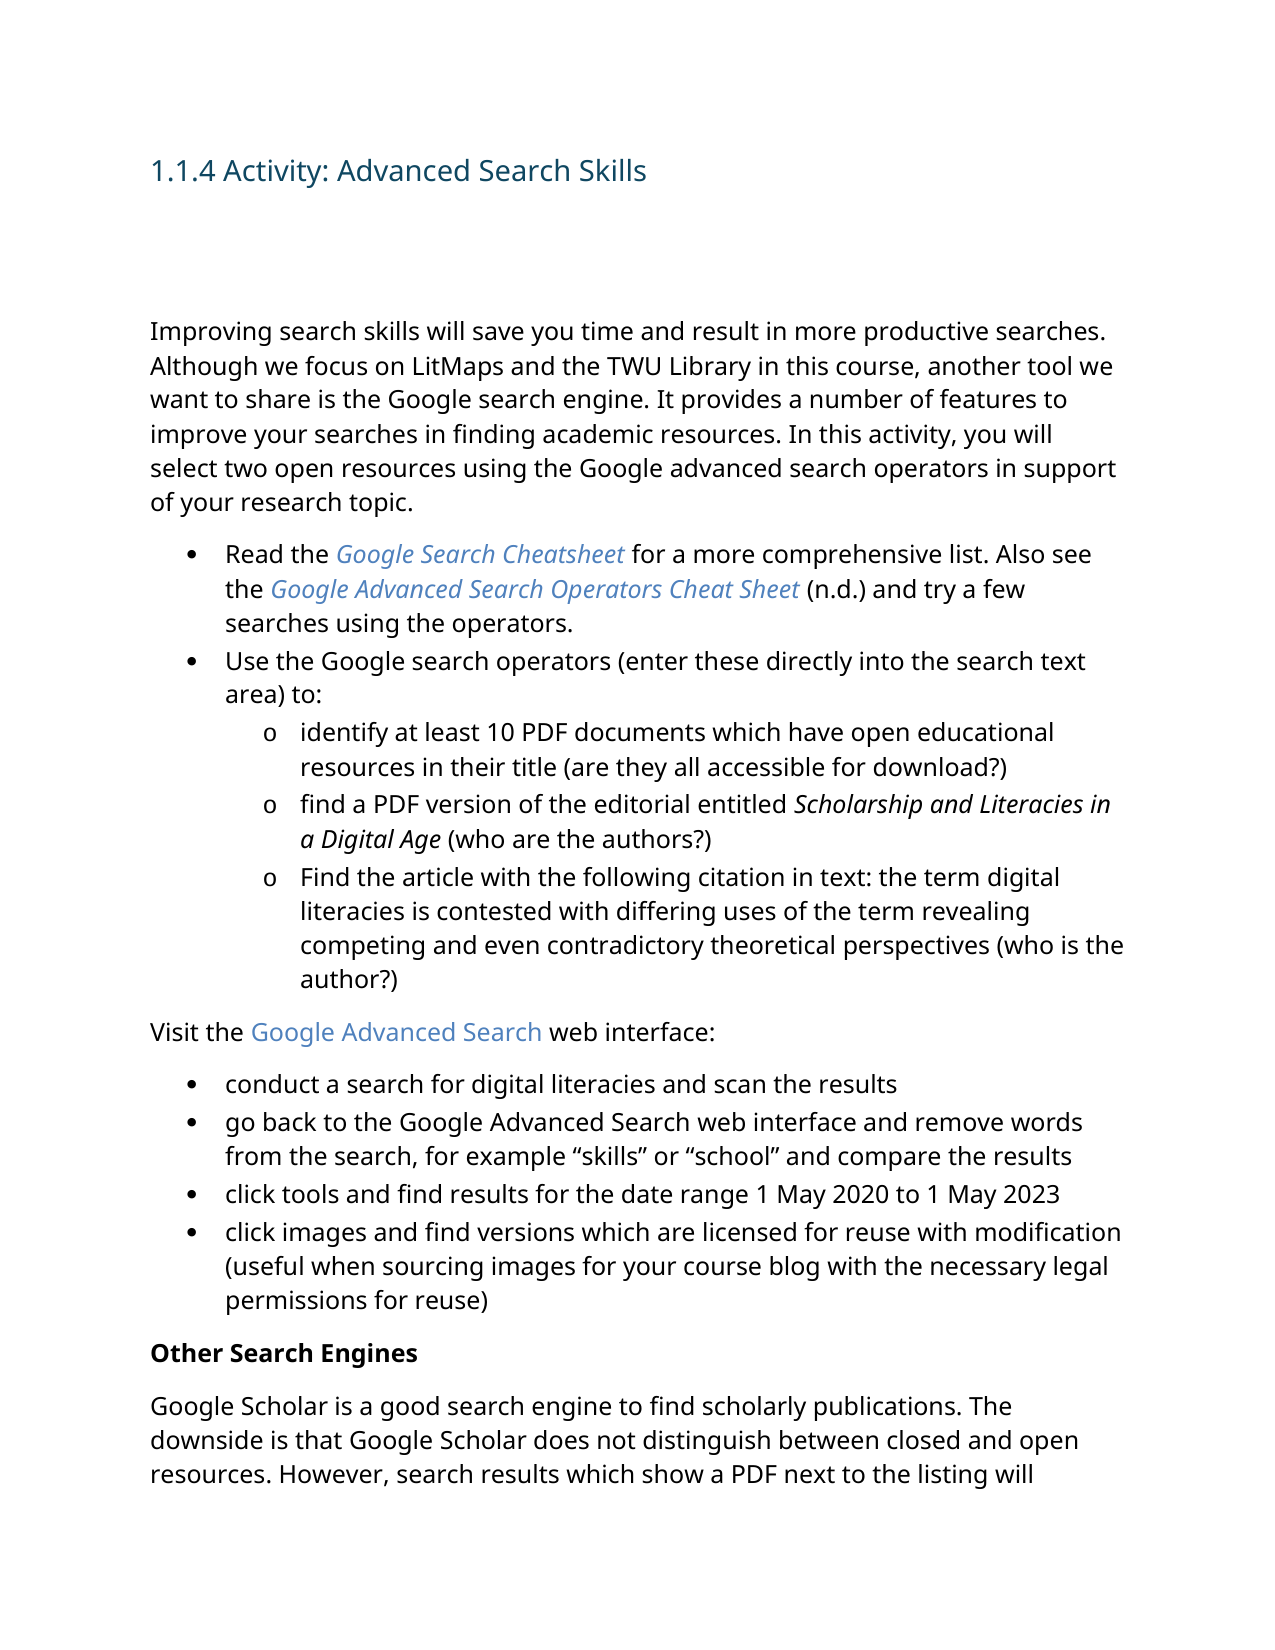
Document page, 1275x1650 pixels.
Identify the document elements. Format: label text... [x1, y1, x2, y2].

text Improving search skills will save you time and result in more productive searches. Although we focus on LitMaps and the TWU Library in this course, another tool we want to share is the Google search engine. It provides a number of features to improve your searches in finding academic resources. In this activity, you will select two open resources using the Google advanced search operators in support of your research topic. [150, 314, 1125, 518]
list Use the Google search operators (enter these directly into the search text area) to: [187, 643, 1125, 711]
list identify at least 10 PDF documents which have open educational resources in their title (are they all accessible for download?) [262, 715, 1125, 783]
list go back to the Google Advanced Search web interface and remove words from the search, for example “skills” or “school” and compare the results [187, 1105, 1125, 1173]
list Read the Google Search Cheatsheet for a more comprehensive list. Also see the Google Advanced Search Operators Cheat Sheet (n.d.) and try a few searches using the operators. [187, 537, 1125, 639]
text Other Search Engines [150, 1336, 1125, 1370]
text Visit the Google Advanced Search web interface: [150, 1014, 1125, 1048]
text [150, 1388, 1125, 1491]
list find a PDF version of the editorial entitled Scholarship and Literacies in a Digital Age (who are the authors?) [262, 787, 1125, 855]
list conduct a search for digital literacies and scan the results [187, 1067, 1125, 1101]
list click tools and find results for the date range 1 May 2020 to 1 May 2023 [187, 1177, 1125, 1211]
subtitle 1.1.4 Activity: Advanced Search Skills [150, 150, 1125, 190]
list click images and find versions which are licensed for reuse with modification (useful when sourcing images for your course blog with the necessary legal permissions for reuse) [187, 1215, 1125, 1317]
list Find the article with the following citation in text: the term digital literacies is contested with differing uses of the term revealing competing and even contradictory theoretical perspectives (who is the author?) [262, 859, 1125, 996]
